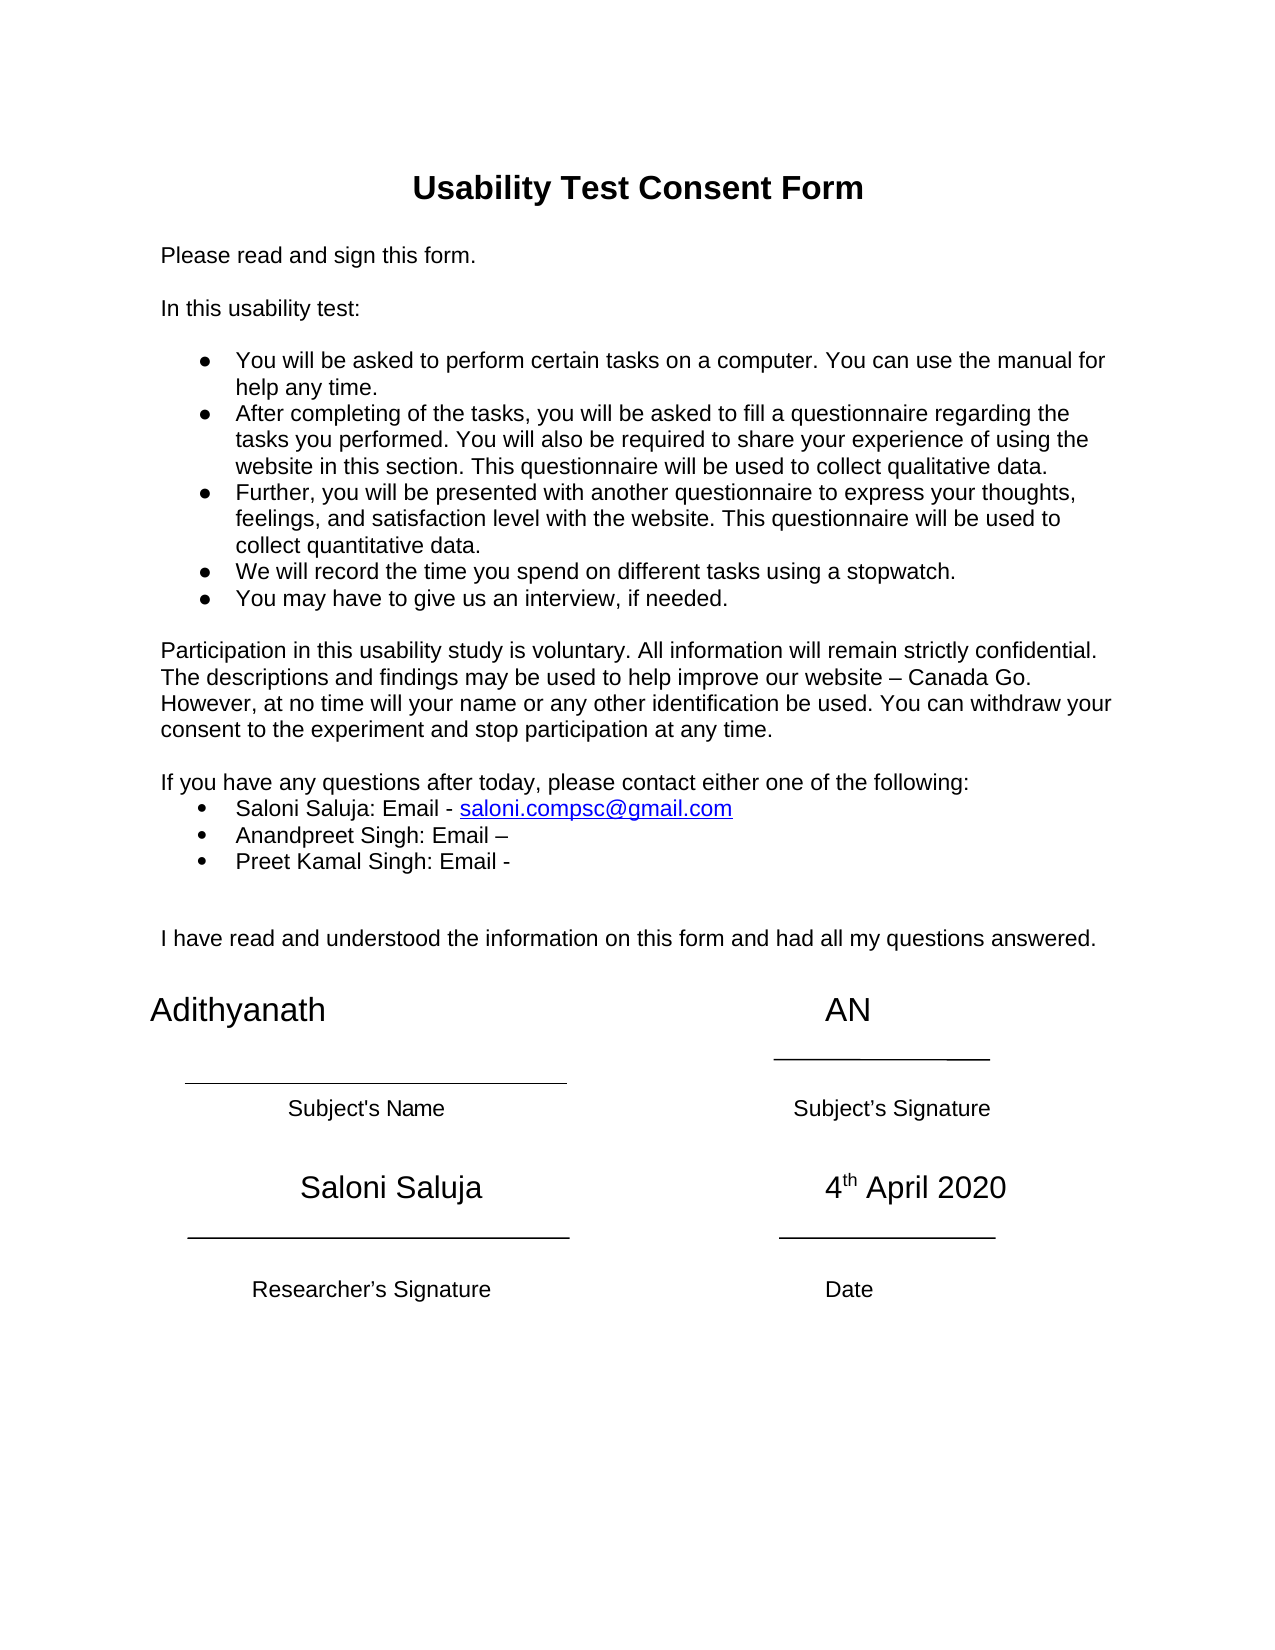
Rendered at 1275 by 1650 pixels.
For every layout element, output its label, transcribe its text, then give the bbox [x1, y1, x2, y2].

list After completing of the tasks, you will be asked to fill a questionnaire regarding the tasks you performed. You will also be required to share your experience of using the website in this section. This questionnaire will be used to collect qualitative data. [198, 400, 1125, 479]
list Preet Kamal Singh: Email - [198, 848, 1114, 874]
list You may have to give us an interview, if needed. [198, 584, 1125, 611]
text Adithyanath AN [150, 990, 1125, 1028]
text If you have any questions after today, please contact either one of the following: [160, 769, 1114, 795]
list We will record the time you spend on different tasks using a stopwatch. [198, 558, 1125, 584]
text Saloni Saluja 4th April 2020 [225, 1169, 1125, 1206]
list You will be asked to perform certain tasks on a computer. You can use the manual for help any time. [198, 347, 1125, 400]
list Anandpreet Singh: Email – [198, 822, 1114, 848]
text Researcher’s Signature Date [150, 1276, 1125, 1303]
text Please read and sign this form. [160, 242, 550, 268]
text Participation in this usability study is voluntary. All information will remain strictly confidential. The descriptions and findings may be used to help improve our website – Canada Go. However, at no time will your name or any other identification be used. You can withdraw your consent to the experiment and stop participation at any time. [160, 637, 1114, 743]
text In this usability test: [160, 294, 550, 321]
text Usability Test Consent Form [394, 168, 883, 207]
list Further, you will be presented with another questionnaire to express your thoughts, feelings, and satisfaction level with the website. This questionnaire will be used to collect quantitative data. [198, 479, 1125, 558]
text I have read and understood the information on this form and had all my questions answered. [160, 925, 1114, 951]
text Subject's Name Subject’s Signature [160, 1038, 1125, 1121]
list Saloni Saluja: Email - saloni.compsc@gmail.com [198, 795, 1114, 822]
